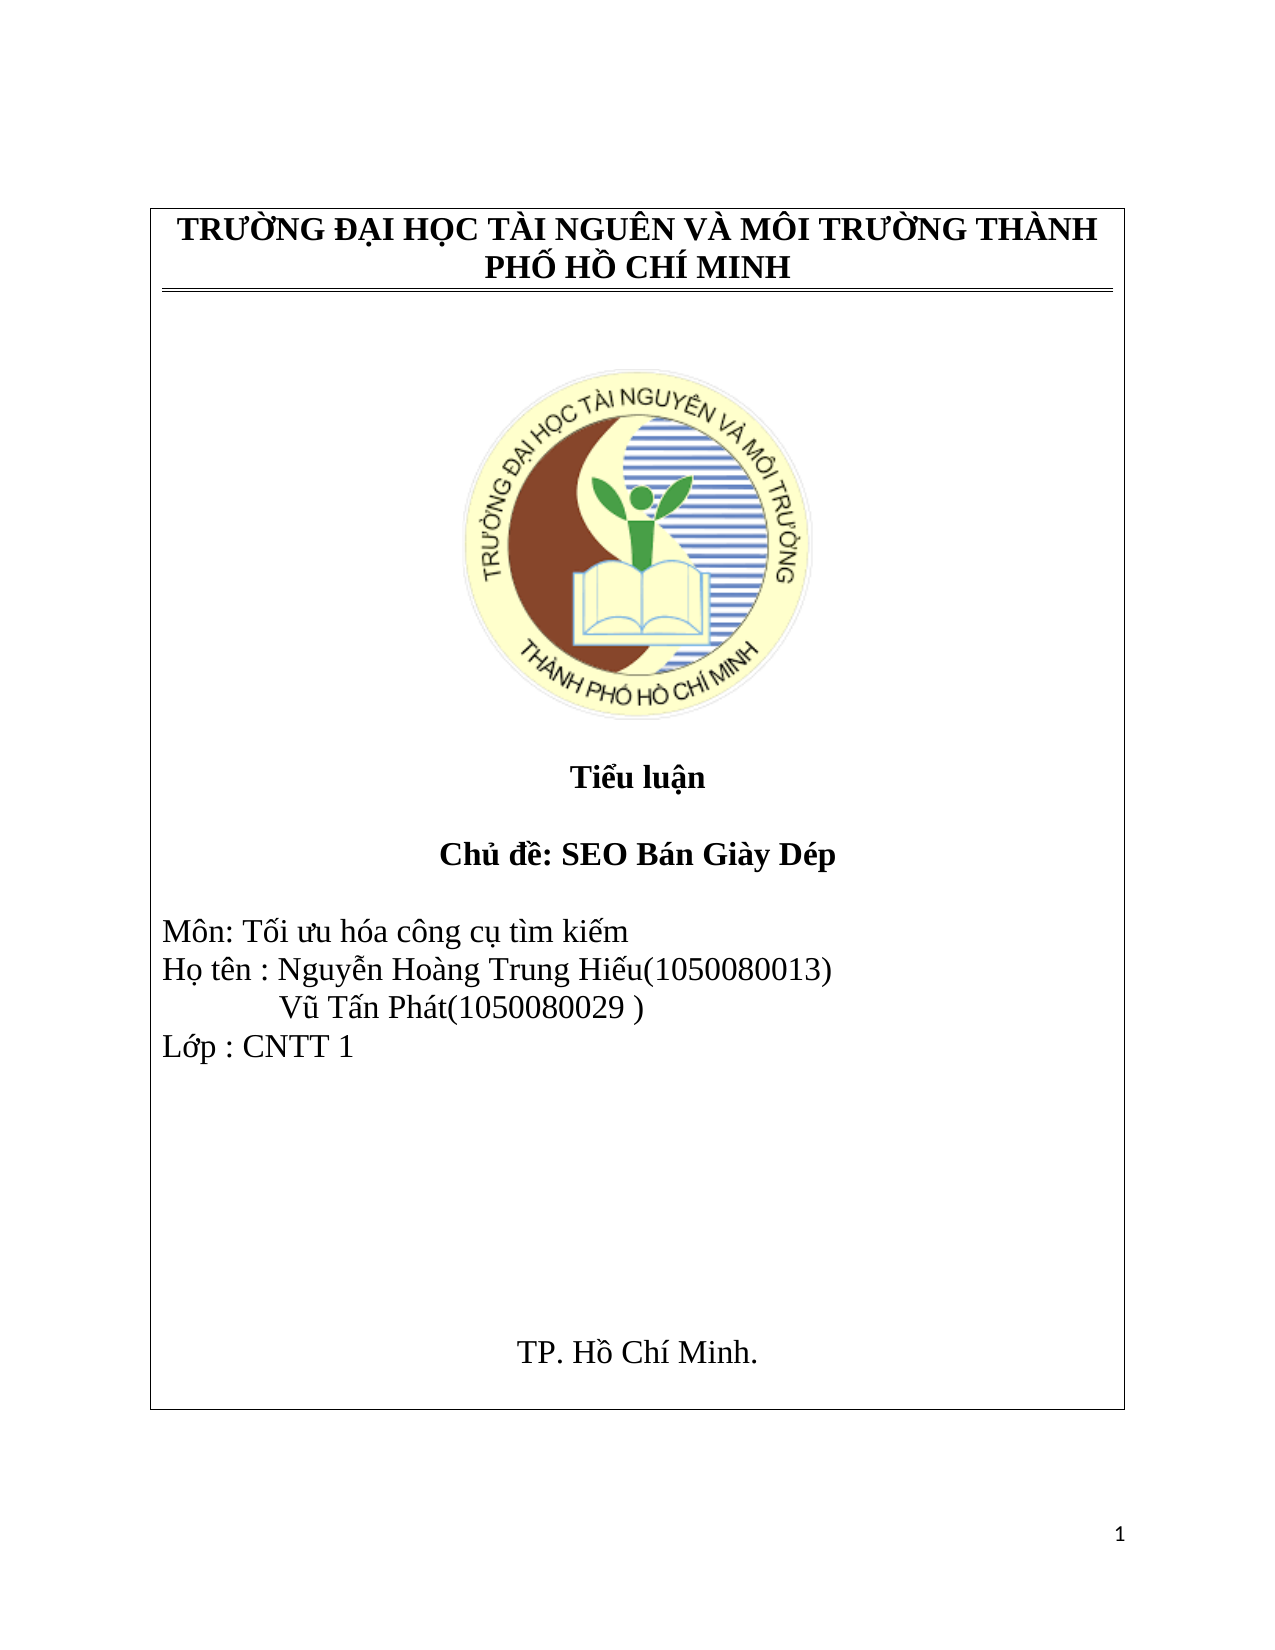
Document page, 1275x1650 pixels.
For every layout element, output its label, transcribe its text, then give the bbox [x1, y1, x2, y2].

picture [462, 369, 813, 720]
table_header TRƯỜNG ĐẠI HỌC TÀI NGUÊN VÀ MÔI TRƯỜNG THÀNH PHỐ HỒ CHÍ MINH Tiểu luận Chủ đề: SEO Bán Giày Dép Môn: Tối ưu hóa công cụ tìm kiếm Họ tên : Nguyễn Hoàng Trung Hiếu(1050080013) Vũ Tấn Phát(1050080029 ) Lớp : CNTT 1 TP. Hồ Chí Minh. [151, 209, 1124, 1409]
